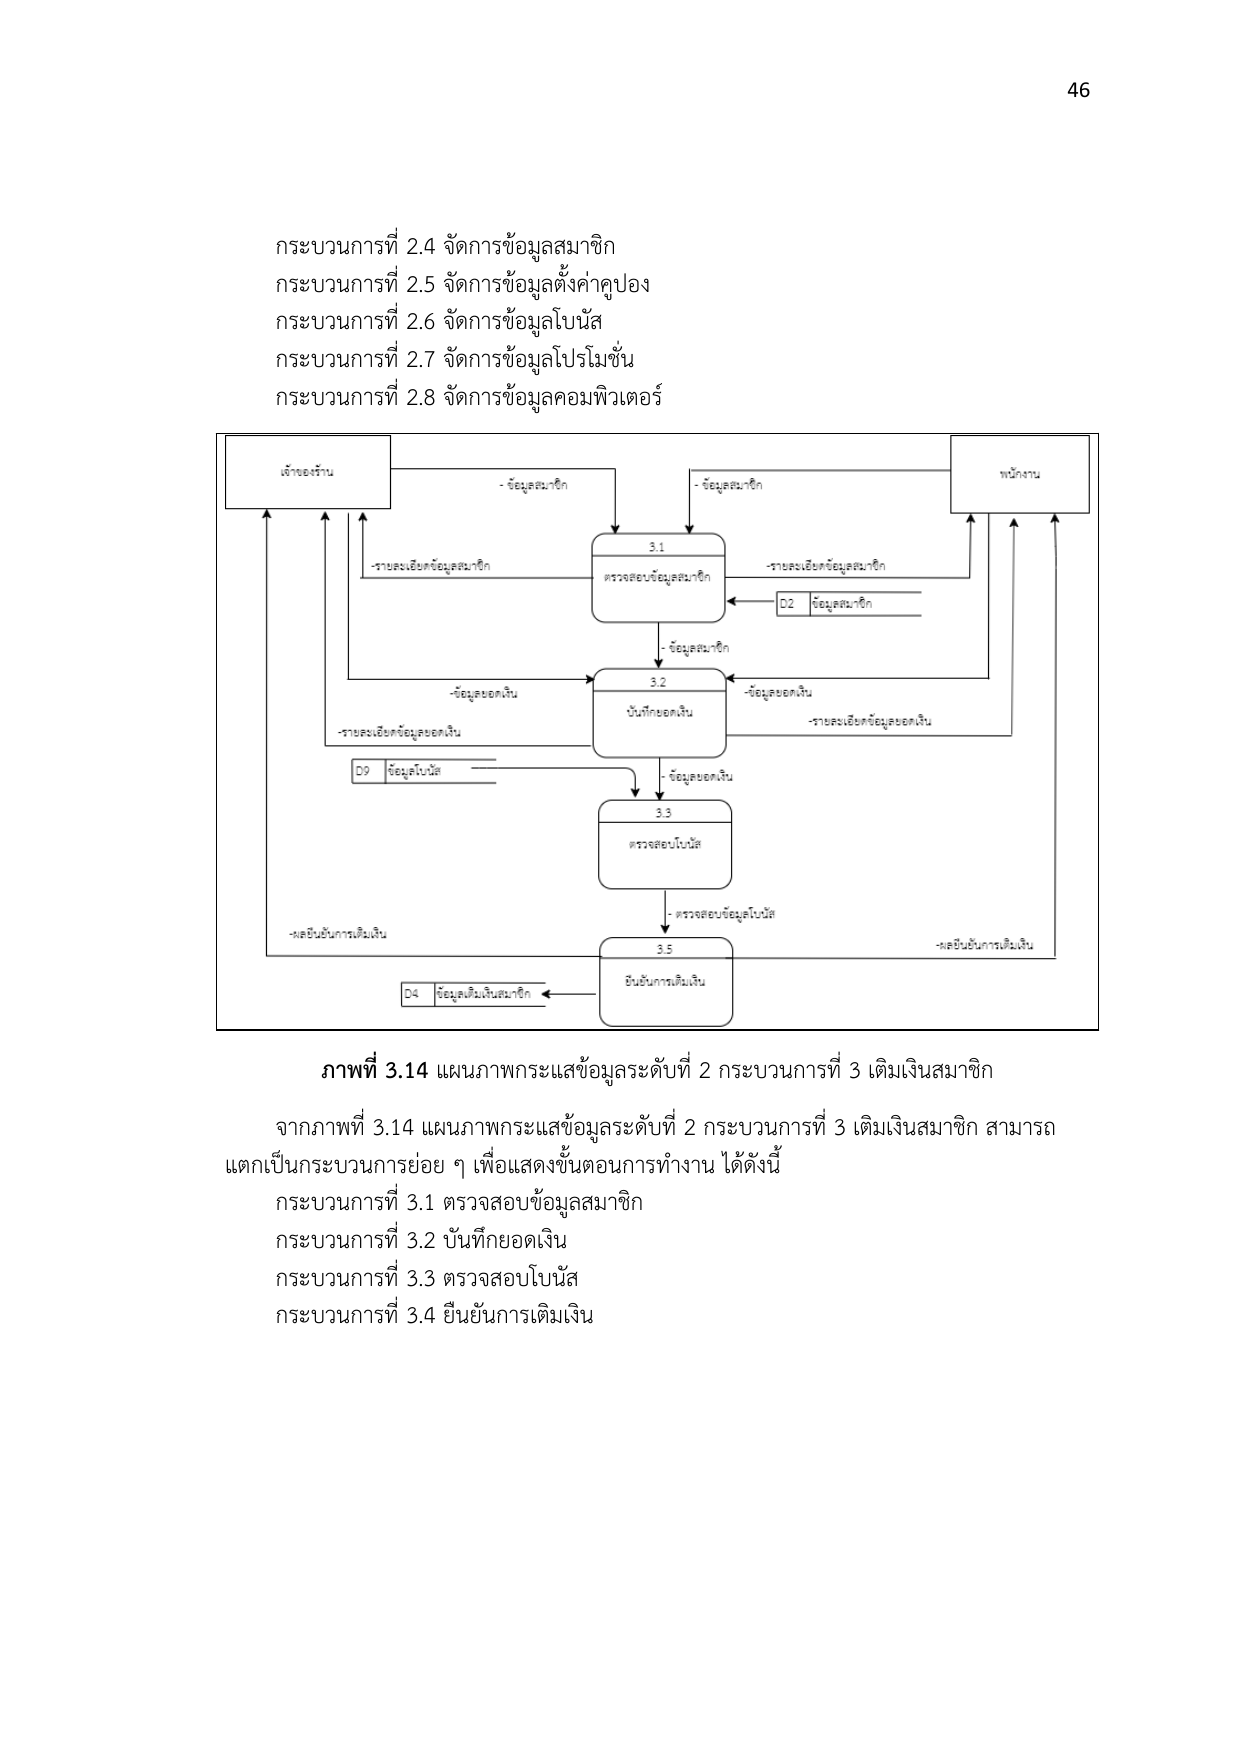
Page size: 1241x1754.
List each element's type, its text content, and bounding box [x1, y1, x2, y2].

text จากภาพที่ 3.14 แผนภาพกระแสข้อมูลระดับที่ 2 กระบวนการที่ 3 เติมเงินสมาชิก สามารถแตกเป็นกระบวนการย่อย ๆ เพื่อแสดงขั้นตอนการทำงาน ได้ดังนี้ [225, 1106, 1090, 1181]
text ภาพที่ 3.14 แผนภาพกระแสข้อมูลระดับที่ 2 กระบวนการที่ 3 เติมเงินสมาชิก [225, 1049, 1090, 1087]
text กระบวนการที่ 2.8 จัดการข้อมูลคอมพิวเตอร์ [225, 376, 1090, 413]
text กระบวนการที่ 3.1 ตรวจสอบข้อมูลสมาชิก กระบวนการที่ 3.2 บันทึกยอดเงิน กระบวนการที่ 3.3 ตรวจสอบโบนัส กระบวนการที่ 3.4 ยืนยันการเติมเงิน [225, 1181, 1090, 1332]
text กระบวนการที่ 2.7 จัดการข้อมูลโปรโมชั่น [225, 338, 1090, 376]
picture [225, 435, 1091, 1028]
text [225, 225, 1090, 338]
